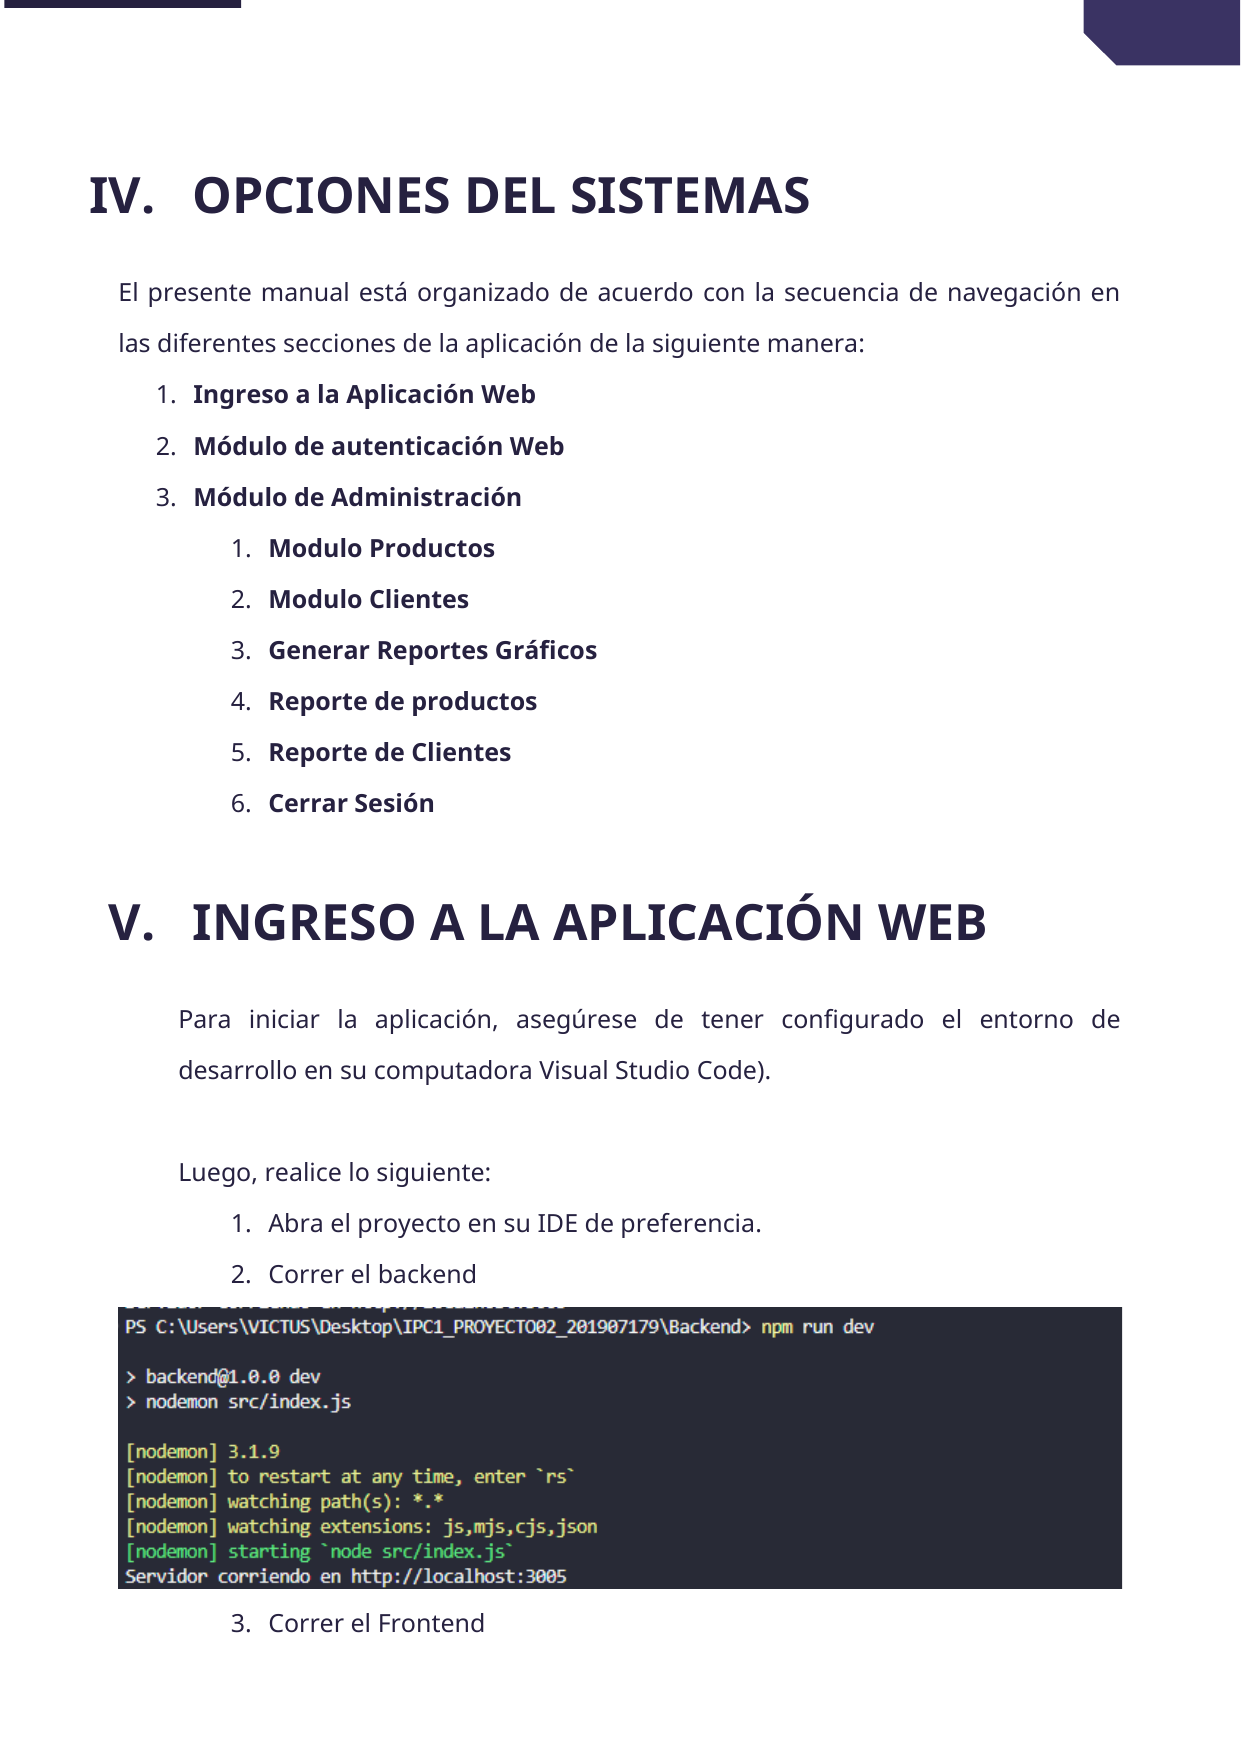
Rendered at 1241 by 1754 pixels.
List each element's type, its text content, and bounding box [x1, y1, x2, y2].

list Generar Reportes Gráficos [231, 632, 1122, 666]
subtitle OPCIONES DEL SISTEMAS [155, 160, 1122, 228]
list Modulo Clientes [231, 581, 1122, 615]
list Cerrar Sesión [231, 786, 1122, 819]
list Módulo de Administración [156, 479, 1122, 513]
subtitle Ingreso a la aplicación WEB [155, 887, 1122, 955]
list Abra el proyecto en su IDE de preferencia. [231, 1205, 1122, 1239]
picture [118, 1307, 1123, 1589]
list Correr el Frontend [231, 1605, 1122, 1639]
list Reporte de Clientes [231, 734, 1122, 768]
text Para iniciar la aplicación, asegúrese de tener configurado el entorno de desarrollo en su computadora Visual Studio Code). [178, 1001, 1122, 1086]
list Modulo Productos [231, 530, 1122, 564]
list Módulo de autenticación Web [156, 428, 1122, 462]
list Reporte de productos [231, 683, 1122, 717]
text Luego, realice lo siguiente: [178, 1154, 1122, 1188]
text El presente manual está organizado de acuerdo con la secuencia de navegación en las diferentes secciones de la aplicación de la siguiente manera: [118, 275, 1122, 360]
list Correr el backend [231, 1256, 1122, 1291]
list Ingreso a la Aplicación Web [156, 377, 1122, 411]
